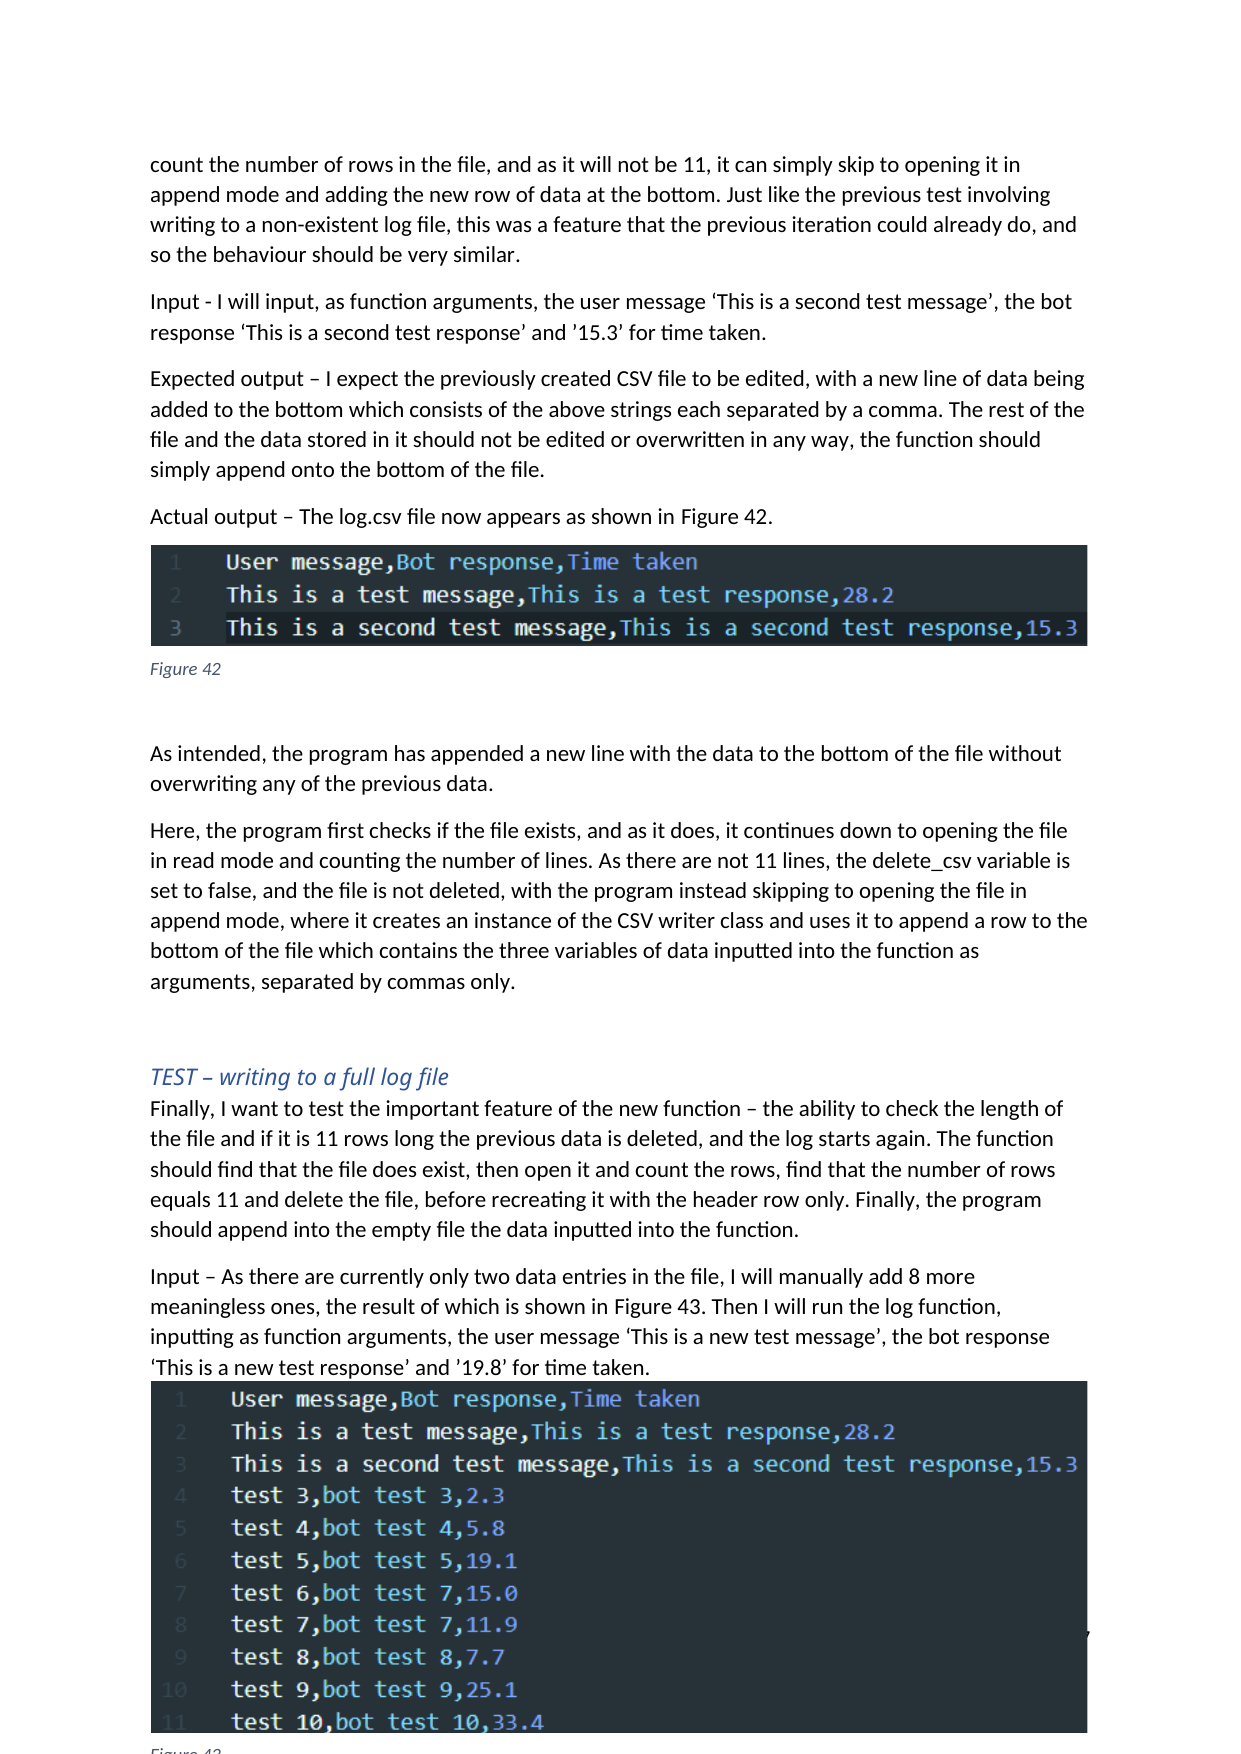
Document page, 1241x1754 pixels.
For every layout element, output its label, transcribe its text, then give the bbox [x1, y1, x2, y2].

picture [150, 1381, 1087, 1731]
picture [150, 545, 1087, 645]
subtitle TEST – writing to a full log file [150, 1061, 1090, 1092]
text Here, the program first checks if the file exists, and as it does, it continues down to opening the file in read mode and counting the number of lines. As there are not 11 lines, the delete_csv variable is set to false, and the file is not deleted, with the program instead skipping to opening the file in append mode, where it creates an instance of the CSV writer class and uses it to append a row to the bottom of the file which contains the three variables of data inputted into the function as arguments, separated by commas only. [150, 816, 1090, 995]
text Actual output – The log.csv file now appears as shown in Figure 42. [150, 502, 1090, 530]
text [150, 150, 1090, 269]
text Input - I will input, as function arguments, the user message ‘This is a second test message’, the bot response ‘This is a second test response’ and ’15.3’ for time taken. [150, 287, 1090, 346]
text Expected output – I expect the previously created CSV file to be edited, with a new line of data being added to the bottom which consists of the above strings each separated by a comma. The rest of the file and the data stored in it should not be edited or overwritten in any way, the function should simply append onto the bottom of the file. [150, 364, 1090, 483]
text As intended, the program has appended a new line with the data to the bottom of the file without overwriting any of the previous data. [150, 680, 1090, 797]
text Finally, I want to test the important feature of the new function – the ability to check the length of the file and if it is 11 rows long the previous data is deleted, and the log starts again. The function should find that the file does exist, then open it and count the rows, find that the number of rows equals 11 and delete the file, before recreating it with the header row only. Finally, the program should append into the empty file the data inputted into the function. [150, 1094, 1090, 1243]
text Input – As there are currently only two data entries in the file, I will manually add 8 more meaningless ones, the result of which is shown in Figure 43. Then I will run the log function, inputting as function arguments, the user message ‘This is a new test message’, the bot response ‘This is a new test response’ and ’19.8’ for time taken. [150, 1262, 1090, 1381]
